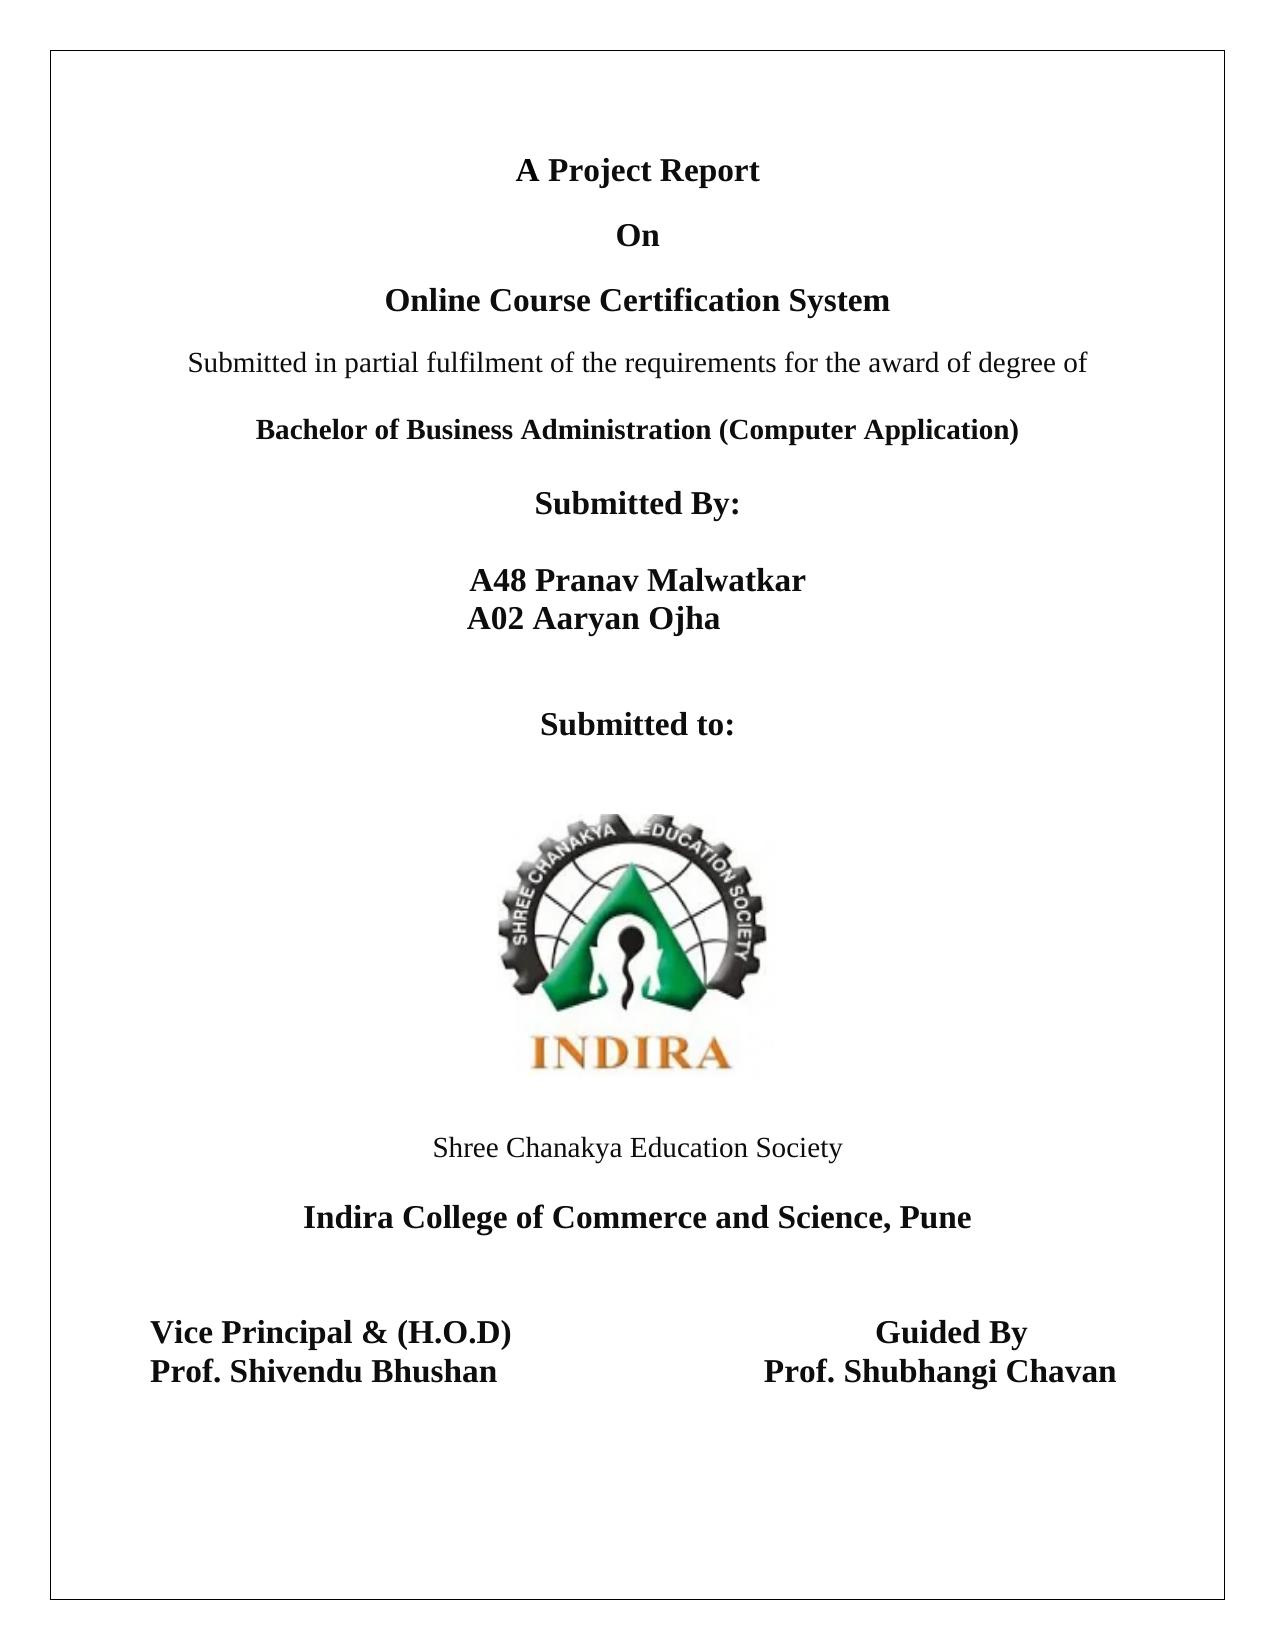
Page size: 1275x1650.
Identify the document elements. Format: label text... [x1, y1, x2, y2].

text A48 Pranav Malwatkar [150, 560, 1125, 599]
text Shree Chanakya Education Society [150, 1131, 1125, 1164]
text A02 Aaryan Ojha [450, 599, 1125, 637]
text On [150, 215, 1125, 253]
text Prof. Shivendu Bhushan Prof. Shubhangi Chavan [150, 1351, 1125, 1389]
text Submitted By: [150, 484, 1125, 522]
text Submitted to: [150, 704, 1125, 742]
picture [496, 814, 779, 1097]
text Online Course Certification System [150, 280, 1125, 318]
text Indira College of Commerce and Science, Pune [150, 1198, 1125, 1236]
text Submitted in partial fulfilment of the requirements for the award of degree of [150, 345, 1125, 378]
text A Project Report [150, 150, 1125, 188]
text Bachelor of Business Administration (Computer Application) [150, 412, 1125, 445]
text Vice Principal & (H.O.D) Guided By [150, 1313, 1125, 1351]
